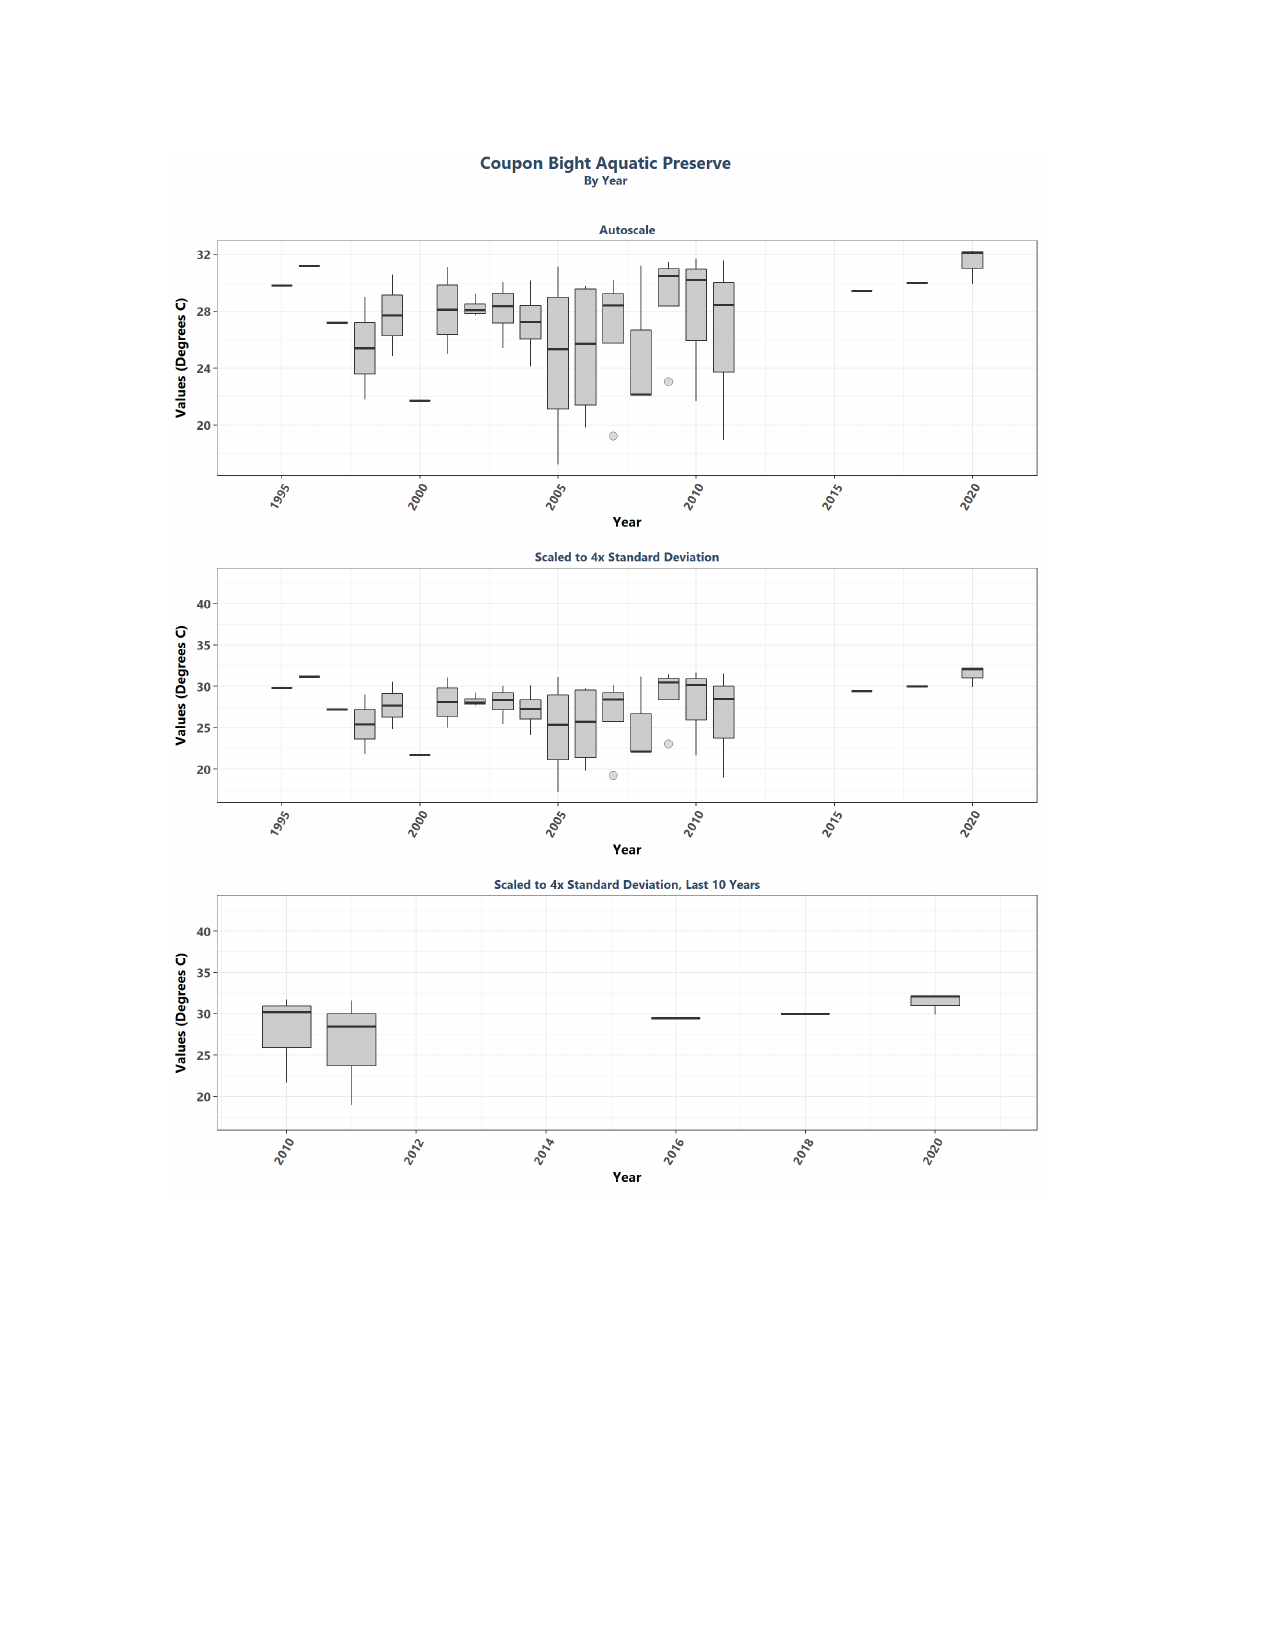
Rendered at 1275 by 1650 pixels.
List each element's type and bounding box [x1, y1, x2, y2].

picture [168, 150, 1044, 1200]
